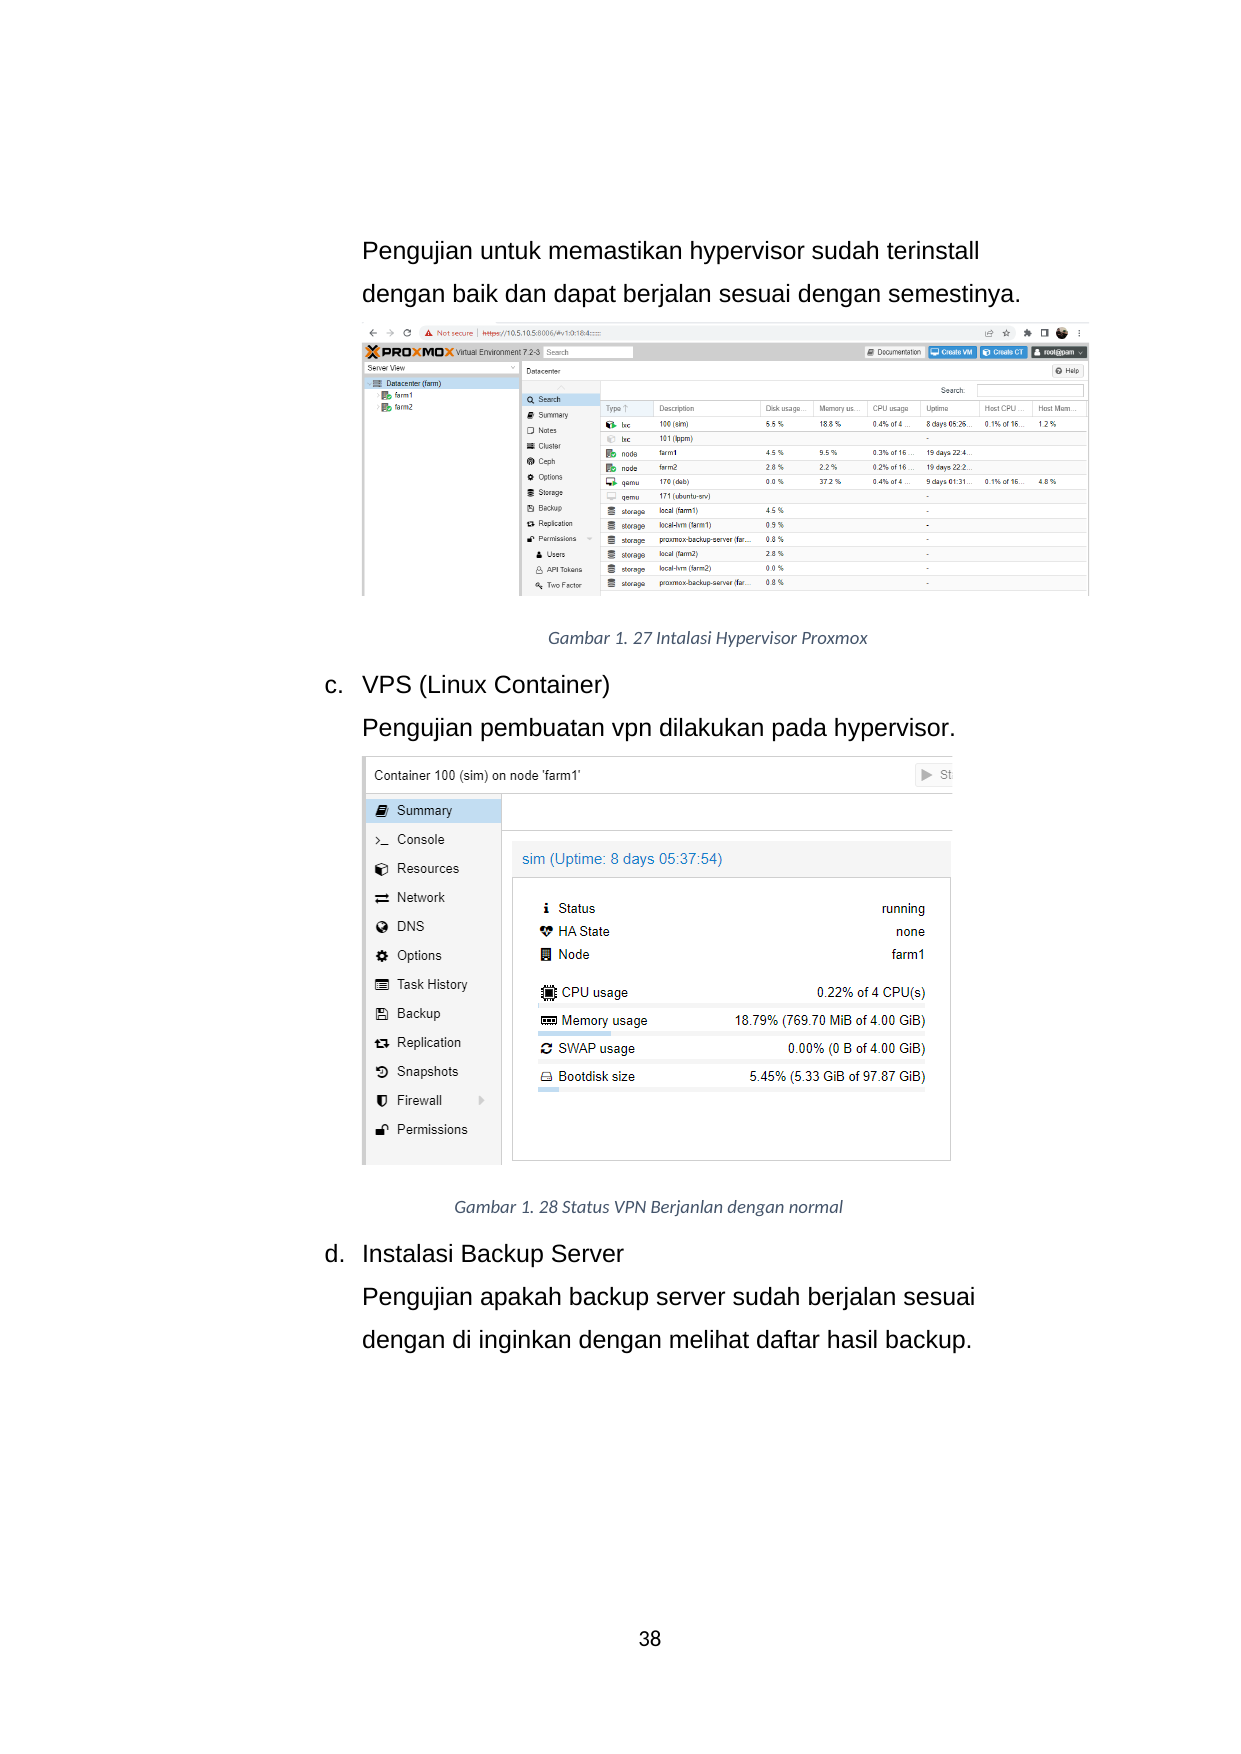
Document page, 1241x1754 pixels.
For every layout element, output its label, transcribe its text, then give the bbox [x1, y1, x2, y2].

list VPS (Linux Container) [324, 670, 1063, 699]
text Gambar 1. 28 Status VPN Berjanlan dengan normal [236, 1196, 1063, 1218]
list Instalasi Backup Server [324, 1239, 1063, 1268]
picture [361, 322, 1090, 596]
text Gambar 1. 27 Intalasi Hypervisor Proxmox [354, 627, 1063, 649]
picture [361, 756, 953, 1165]
list Pengujian pembuatan vpn dilakukan pada hypervisor. [362, 713, 1063, 742]
list Pengujian apakah backup server sudah berjalan sesuai dengan di inginkan dengan melihat daftar hasil backup. [362, 1282, 1063, 1354]
list Pengujian untuk memastikan hypervisor sudah terinstall dengan baik dan dapat berjalan sesuai dengan semestinya. [362, 236, 1063, 308]
